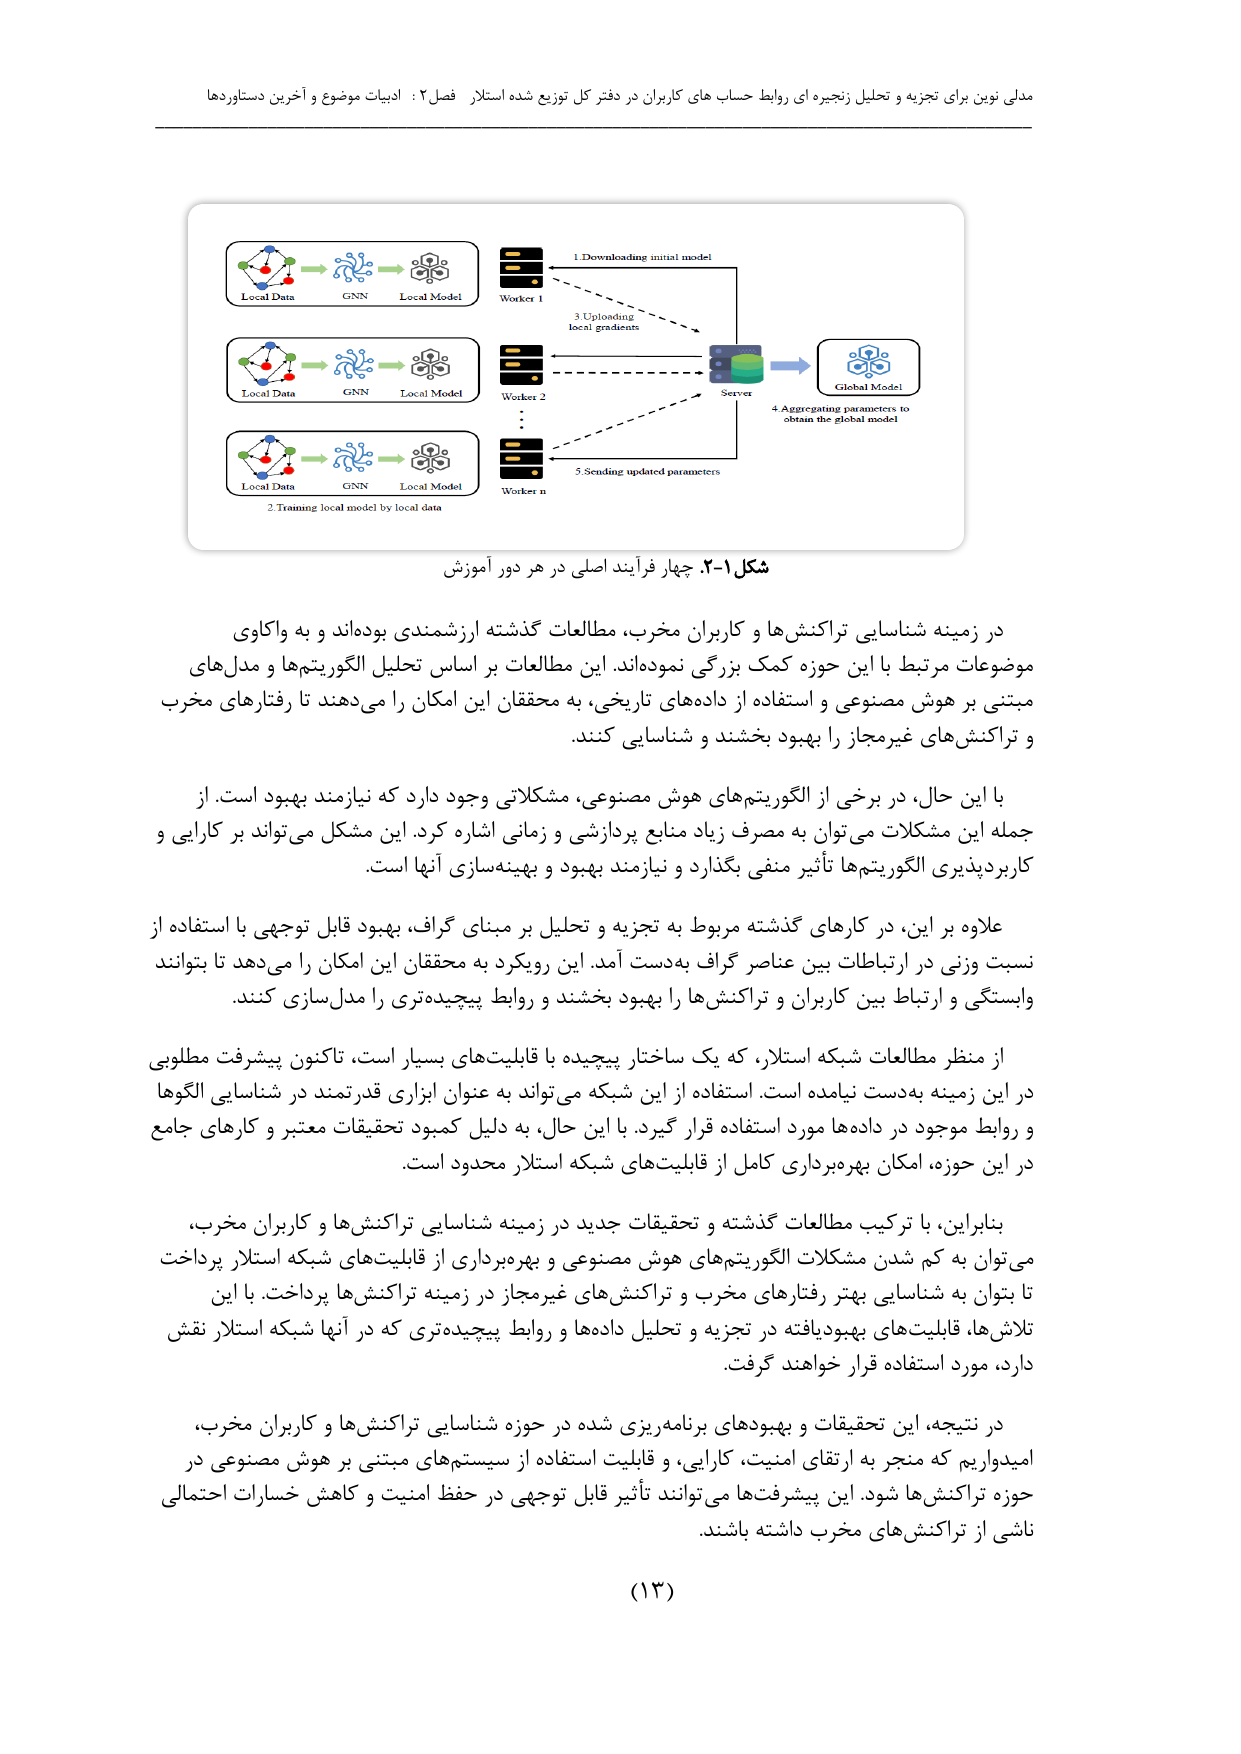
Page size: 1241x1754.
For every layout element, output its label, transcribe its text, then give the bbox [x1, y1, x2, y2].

text علاوه بر این، در کارهای گذشته مربوط به تجزیه و تحلیل بر مبنای گراف، بهبود قابل توجهی با استفاده از نسبت وزنی در ارتباطات بین عناصر گراف به‌دست آمد. این رویکرد به محققان این امکان را می‌دهد تا بتوانند وابستگی و ارتباط بین کاربران و تراکنش‌ها را بهبود بخشند و روابط پیچیده‌تری را مدل‌سازی کنند. [147, 915, 1033, 1013]
text در زمینه شناسایی تراکنش‌ها و کاربران مخرب، مطالعات گذشته ارزشمندی بوده‌اند و به واکاوی موضوعات مرتبط با این حوزه کمک بزرگی نموده‌اند. این مطالعات بر اساس تحلیل الگوریتم‌ها و مدل‌های مبتنی بر هوش مصنوعی و استفاده از داده‌های تاریخی، به محققان این امکان را می‌دهند تا رفتارهای مخرب و تراکنش‌های غیرمجاز را بهبود بخشند و شناسایی کنند. [147, 619, 1033, 751]
picture [219, 235, 932, 519]
text با این حال، در برخی از الگوریتم‌های هوش مصنوعی، مشکلاتی وجود دارد که نیازمند بهبود است. از جمله این مشکلات می‌توان به مصرف زیاد منابع پردازشی و زمانی اشاره کرد. این مشکل می‌تواند بر کارایی و کاربردپذیری الگوریتم‌ها تأثیر منفی بگذارد و نیازمند بهبود و بهینه‌سازی آنها است. [147, 784, 1033, 882]
text از منظر مطالعات شبکه استلار، که یک ساختار پیچیده با قابلیت‌های بسیار است، تاکنون پیشرفت مطلوبی در این زمینه به‌دست نیامده است. استفاده از این شبکه می‌تواند به عنوان ابزاری قدرتمند در شناسایی الگوها و روابط موجود در داده‌ها مورد استفاده قرار گیرد. با این حال، به دلیل کمبود تحقیقات معتبر و کارهای جامع در این حوزه، امکان بهره‌برداری کامل از قابلیت‌های شبکه استلار محدود است. [147, 1046, 1033, 1178]
text در نتیجه، این تحقیقات و بهبودهای برنامه‌ریزی شده در حوزه شناسایی تراکنش‌ها و کاربران مخرب، امیدواریم که منجر به ارتقای امنیت، کارایی، و قابلیت استفاده از سیستم‌های مبتنی بر هوش مصنوعی در حوزه تراکنش‌ها شود. این پیشرفت‌ها می‌توانند تأثیر قابل توجهی در حفظ امنیت و کاهش خسارات احتمالی ناشی از تراکنش‌های مخرب داشته باشند. [147, 1413, 1033, 1545]
text شکل1-2. چهار فرآیند اصلی در هر دور آموزش [147, 558, 1033, 581]
text بنابراین، با ترکیب مطالعات گذشته و تحقیقات جدید در زمینه شناسایی تراکنش‌ها و کاربران مخرب، می‌توان به کم شدن مشکلات الگوریتم‌های هوش مصنوعی و بهره‌برداری از قابلیت‌های شبکه استلار پرداخت تا بتوان به شناسایی بهتر رفتارهای مخرب و تراکنش‌های غیرمجاز در زمینه تراکنش‌ها پرداخت. با این تلاش‌ها، قابلیت‌های بهبودیافته در تجزیه و تحلیل داده‌ها و روابط پیچیده‌تری که در آنها شبکه استلار نقش دارد، مورد استفاده قرار خواهند گرفت. [147, 1212, 1033, 1379]
